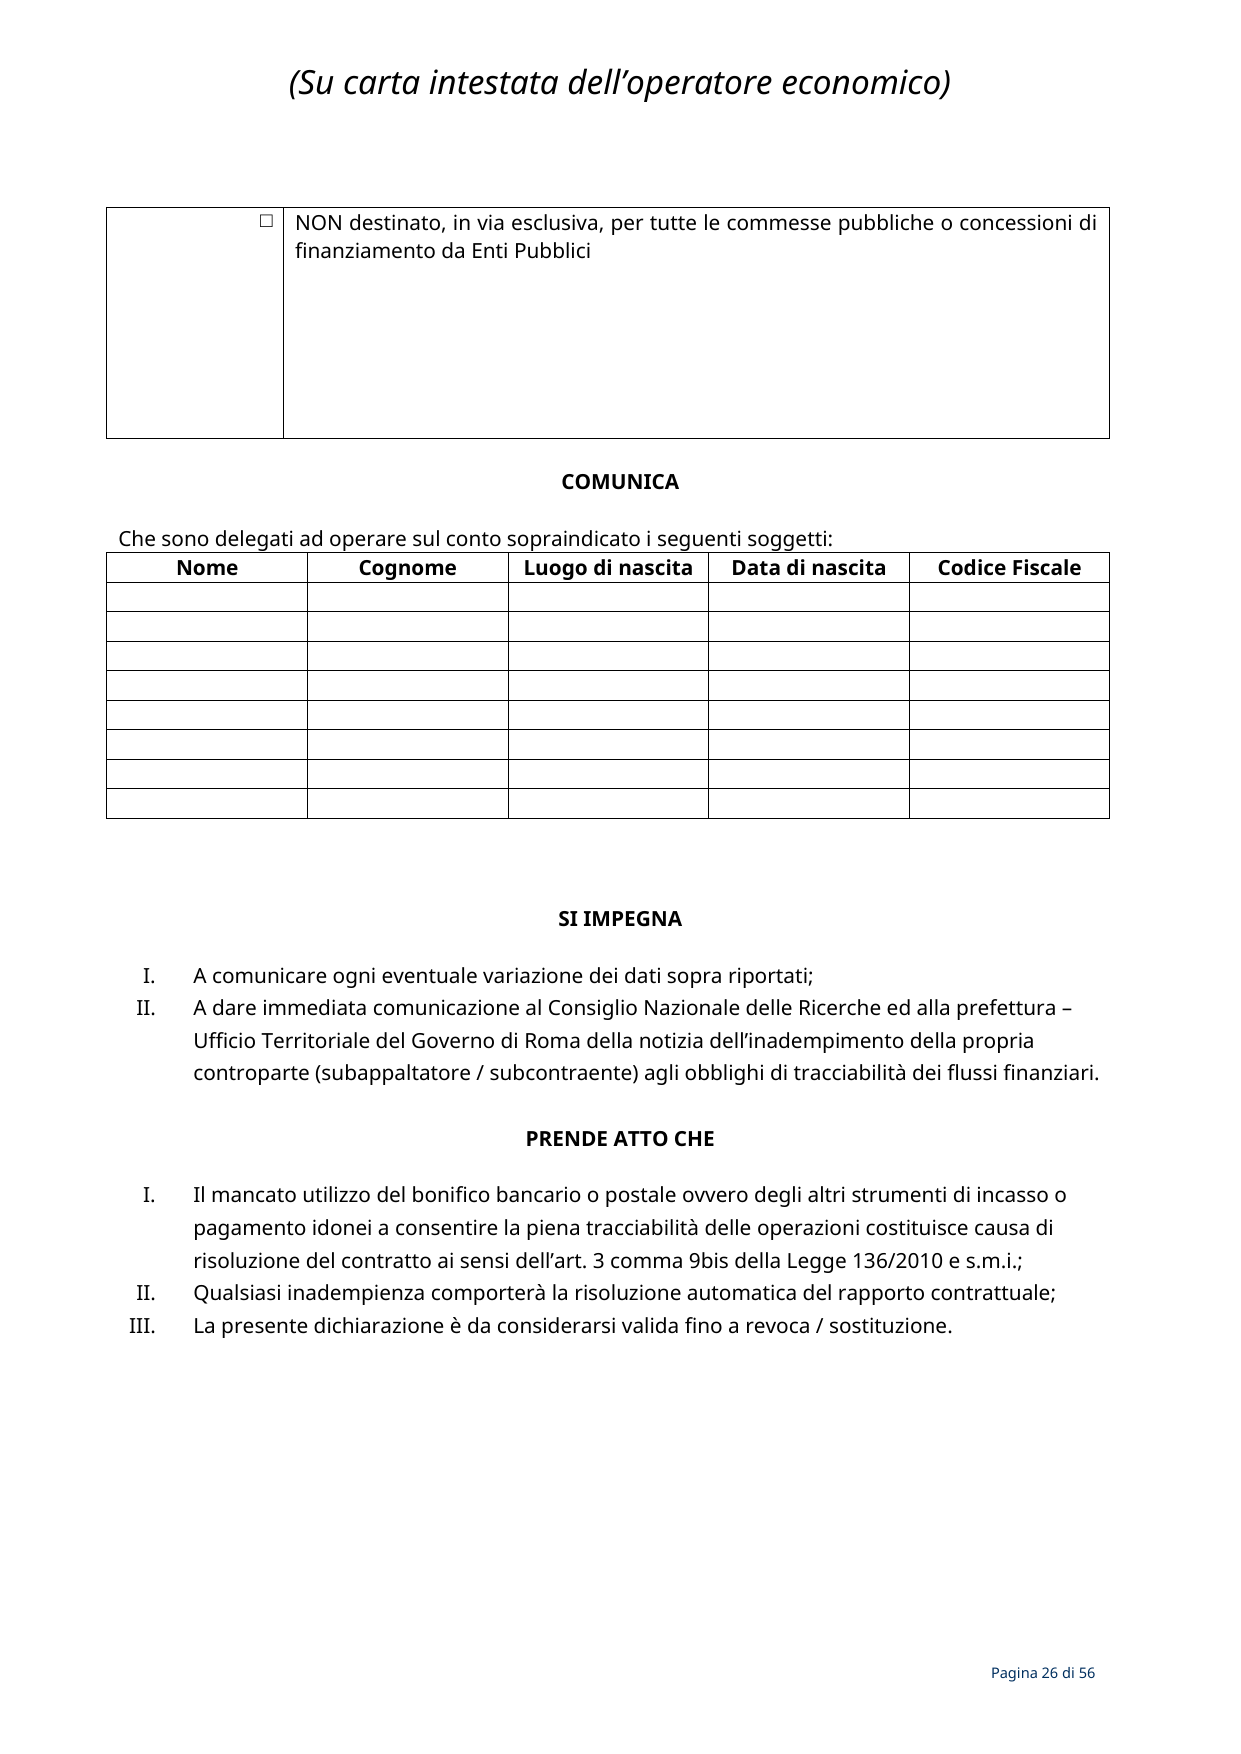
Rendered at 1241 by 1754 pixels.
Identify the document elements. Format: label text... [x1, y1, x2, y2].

table_header Cognome [308, 553, 508, 582]
table_cell [107, 701, 307, 729]
table_cell [509, 730, 708, 758]
table_header Data di nascita [709, 553, 909, 582]
table_cell [709, 583, 909, 611]
table_cell [910, 671, 1109, 699]
table_cell [910, 760, 1109, 788]
table_cell [509, 760, 708, 788]
table_cell [910, 789, 1109, 817]
table_cell [308, 701, 508, 729]
table_cell [308, 760, 508, 788]
table_cell [910, 642, 1109, 670]
table_cell [107, 671, 307, 699]
table_cell [709, 701, 909, 729]
table_cell [709, 671, 909, 699]
table_cell [709, 612, 909, 641]
table_cell [509, 671, 708, 699]
table_cell [308, 612, 508, 641]
list A comunicare ogni eventuale variazione dei dati sopra riportati; [156, 961, 1122, 989]
table_cell [107, 612, 307, 641]
table_cell [308, 671, 508, 699]
table_header Codice Fiscale [910, 553, 1109, 582]
table_cell [107, 789, 307, 817]
table_cell NON destinato, in via esclusiva, per tutte le commesse pubbliche o concessioni di finanziamento da Enti Pubblici [284, 208, 1109, 437]
text Che sono delegati ad operare sul conto sopraindicato i seguenti soggetti: [118, 524, 1122, 552]
table_cell □ [107, 208, 283, 437]
table_header Nome [107, 553, 307, 582]
table_cell [910, 612, 1109, 641]
table_cell [308, 789, 508, 817]
table_cell [910, 583, 1109, 611]
table_cell [709, 760, 909, 788]
table_cell [308, 583, 508, 611]
text SI IMPEGNA [118, 904, 1122, 932]
list A dare immediata comunicazione al Consiglio Nazionale delle Ricerche ed alla prefettura – Ufficio Territoriale del Governo di Roma della notizia dell’inadempimento della propria controparte (subappaltatore / subcontraente) agli obblighi di tracciabilità dei flussi finanziari. [156, 993, 1122, 1087]
table_cell [107, 730, 307, 758]
table_cell [509, 789, 708, 817]
table_cell [308, 730, 508, 758]
table_cell [709, 789, 909, 817]
list La presente dichiarazione è da considerarsi valida fino a revoca / sostituzione. [156, 1311, 1122, 1339]
table_cell [910, 730, 1109, 758]
table_header Luogo di nascita [509, 553, 708, 582]
text COMUNICA [118, 467, 1122, 495]
table_cell [509, 701, 708, 729]
table_cell [107, 760, 307, 788]
table_cell [509, 612, 708, 641]
list Qualsiasi inadempienza comporterà la risoluzione automatica del rapporto contrattuale; [156, 1278, 1122, 1307]
table_cell [709, 642, 909, 670]
table_cell [107, 642, 307, 670]
text PRENDE ATTO CHE [118, 1124, 1122, 1152]
table_cell [709, 730, 909, 758]
table_cell [308, 642, 508, 670]
table_cell [509, 642, 708, 670]
table_cell [107, 583, 307, 611]
list Il mancato utilizzo del bonifico bancario o postale ovvero degli altri strumenti di incasso o pagamento idonei a consentire la piena tracciabilità delle operazioni costituisce causa di risoluzione del contratto ai sensi dell’art. 3 comma 9bis della Legge 136/2010 e s.m.i.; [156, 1181, 1122, 1274]
table_cell [910, 701, 1109, 729]
table_cell [509, 583, 708, 611]
